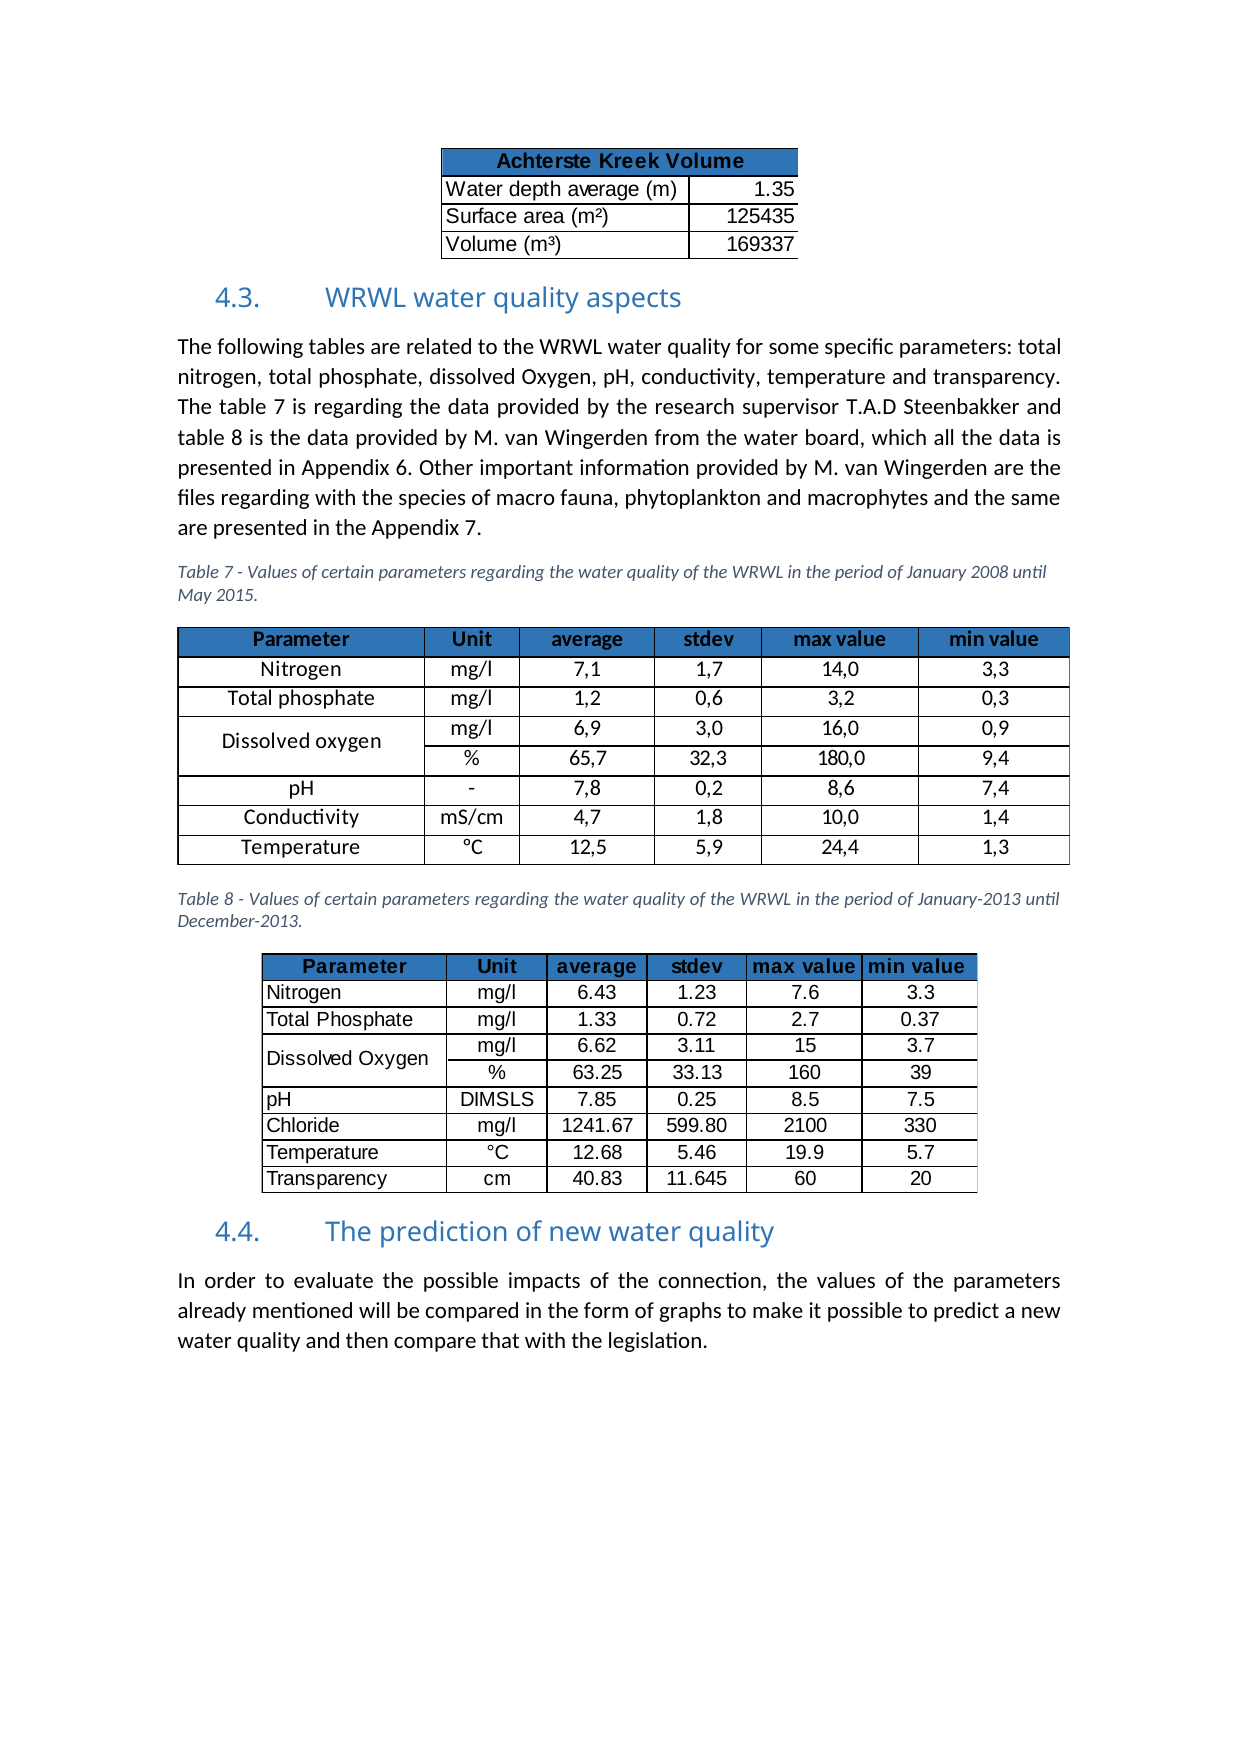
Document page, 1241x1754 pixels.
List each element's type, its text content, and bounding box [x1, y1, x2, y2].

subtitle The prediction of new water quality [215, 1213, 1063, 1250]
text The following tables are related to the WRWL water quality for some specific parameters: total nitrogen, total phosphate, dissolved Oxygen, pH, conductivity, temperature and transparency. The table 7 is regarding the data provided by the research supervisor T.A.D Steenbakker and table 8 is the data provided by M. van Wingerden from the water board, which all the data is presented in Appendix 6. Other important information provided by M. van Wingerden are the files regarding with the species of macro fauna, phytoplankton and macrophytes and the same are presented in the Appendix 7. [177, 332, 1063, 541]
text Table 8 - Values of certain parameters regarding the water quality of the WRWL in the period of January-2013 until December-2013. [177, 887, 1063, 932]
subtitle WRWL water quality aspects [215, 279, 1063, 316]
text In order to evaluate the possible impacts of the connection, the values of the parameters already mentioned will be compared in the form of graphs to make it possible to predict a new water quality and then compare that with the legislation. [177, 1266, 1063, 1354]
text Table 7 - Values of certain parameters regarding the water quality of the WRWL in the period of January 2008 until May 2015. [177, 560, 1063, 606]
